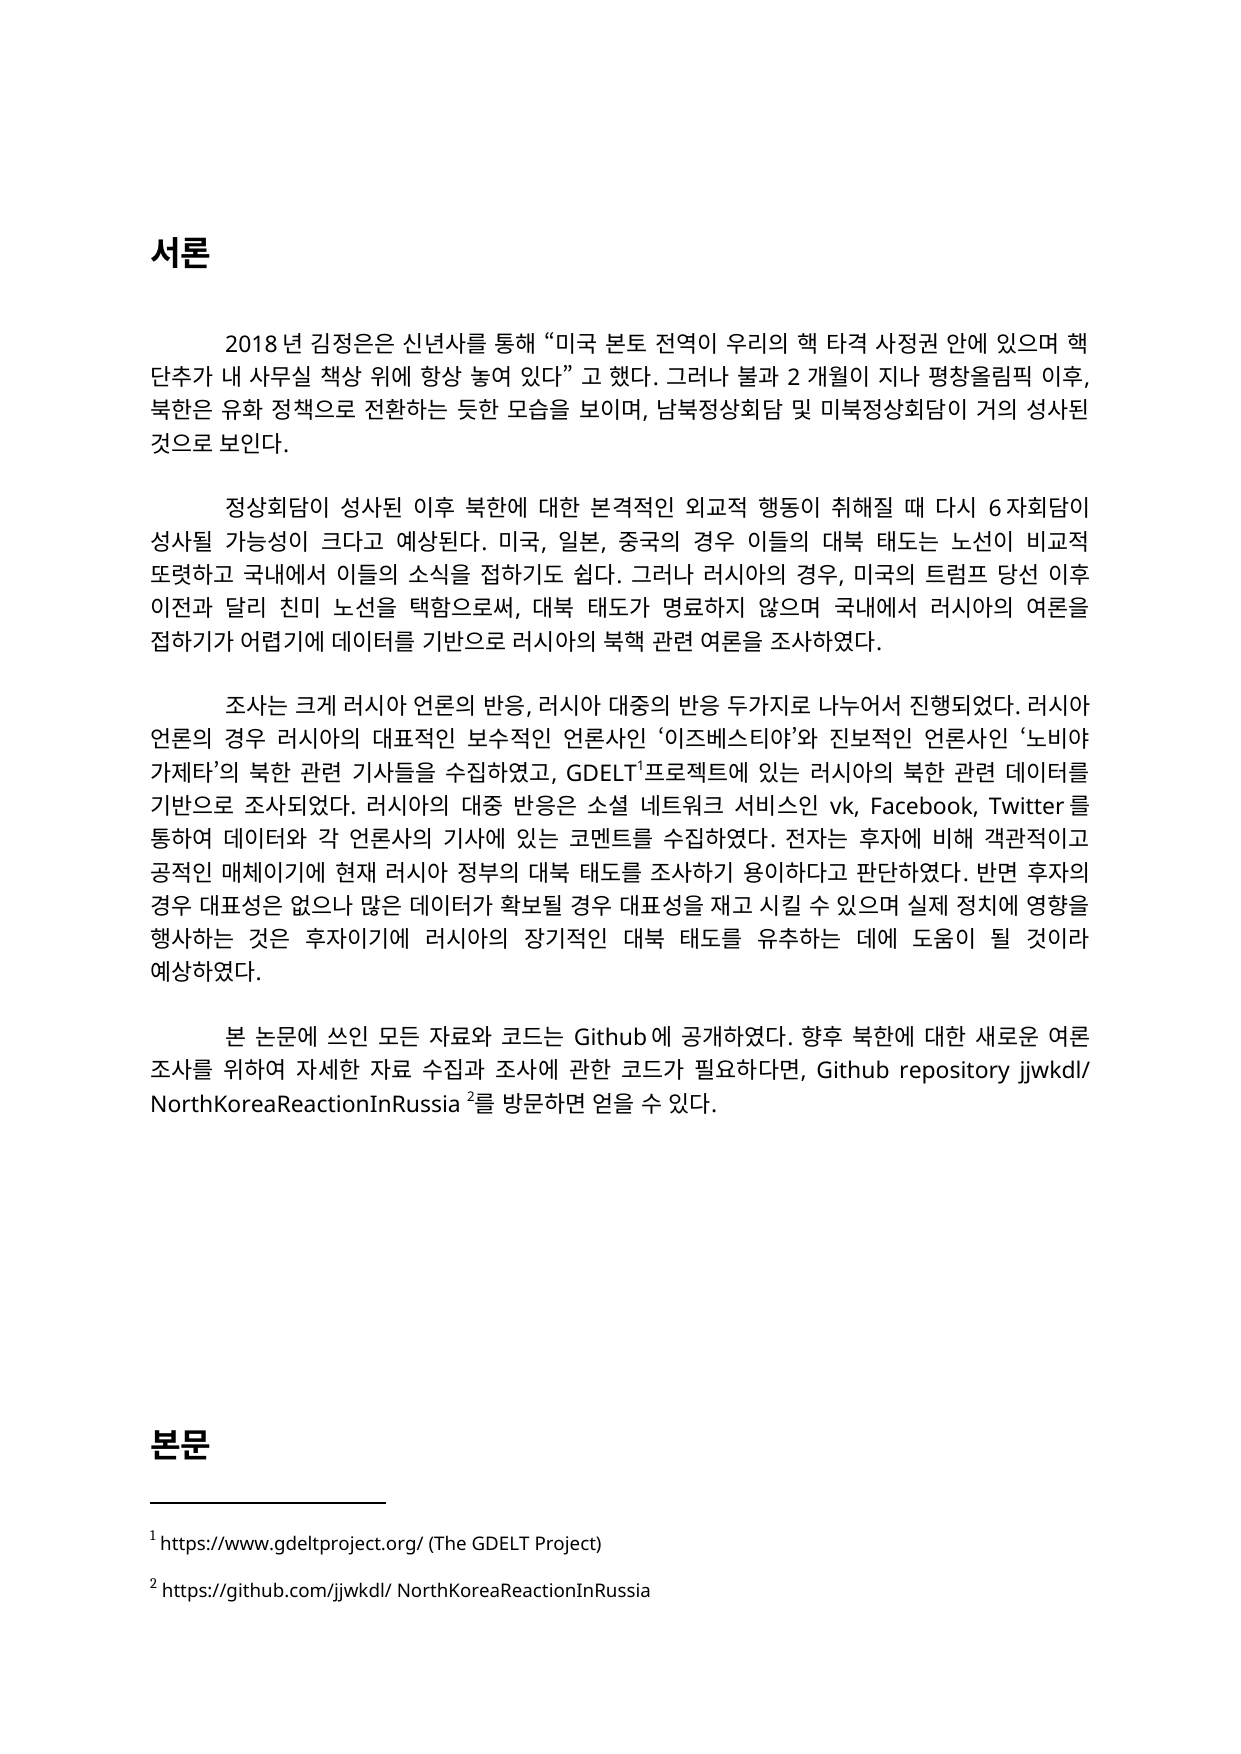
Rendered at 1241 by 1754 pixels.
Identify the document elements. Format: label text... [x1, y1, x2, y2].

text 조사는 크게 러시아 언론의 반응, 러시아 대중의 반응 두가지로 나누어서 진행되었다. 러시아 언론의 경우 러시아의 대표적인 보수적인 언론사인 ‘이즈베스티야’와 진보적인 언론사인 ‘노비야 가제타’의 북한 관련 기사들을 수집하였고, GDELT프로젝트에 있는 러시아의 북한 관련 데이터를 기반으로 조사되었다. 러시아의 대중 반응은 소셜 네트워크 서비스인 vk, Facebook, Twitter를 통하여 데이터와 각 언론사의 기사에 있는 코멘트를 수집하였다. 전자는 후자에 비해 객관적이고 공적인 매체이기에 현재 러시아 정부의 대북 태도를 조사하기 용이하다고 판단하였다. 반면 후자의 경우 대표성은 없으나 많은 데이터가 확보될 경우 대표성을 재고 시킬 수 있으며 실제 정치에 영향을 행사하는 것은 후자이기에 러시아의 장기적인 대북 태도를 유추하는 데에 도움이 될 것이라 예상하였다. [150, 688, 1090, 988]
text 본 논문에 쓰인 모든 자료와 코드는 Github에 공개하였다. 향후 북한에 대한 새로운 여론 조사를 위하여 자세한 자료 수집과 조사에 관한 코드가 필요하다면, Github repository jjwkdl/ NorthKoreaReactionInRussia 를 방문하면 얻을 수 있다. [150, 1019, 1090, 1119]
text 2018년 김정은은 신년사를 통해 “미국 본토 전역이 우리의 핵 타격 사정권 안에 있으며 핵 단추가 내 사무실 책상 위에 항상 놓여 있다” 고 했다. 그러나 불과 2 개월이 지나 평창올림픽 이후, 북한은 유화 정책으로 전환하는 듯한 모습을 보이며, 남북정상회담 및 미북정상회담이 거의 성사된 것으로 보인다. [150, 325, 1090, 459]
subtitle 본문 [150, 1419, 1090, 1467]
subtitle 서론 [150, 227, 1090, 275]
text 정상회담이 성사된 이후 북한에 대한 본격적인 외교적 행동이 취해질 때 다시 6자회담이 성사될 가능성이 크다고 예상된다. 미국, 일본, 중국의 경우 이들의 대북 태도는 노선이 비교적 또렷하고 국내에서 이들의 소식을 접하기도 쉽다. 그러나 러시아의 경우, 미국의 트럼프 당선 이후 이전과 달리 친미 노선을 택함으로써, 대북 태도가 명료하지 않으며 국내에서 러시아의 여론을 접하기가 어렵기에 데이터를 기반으로 러시아의 북핵 관련 여론을 조사하였다. [150, 490, 1090, 657]
